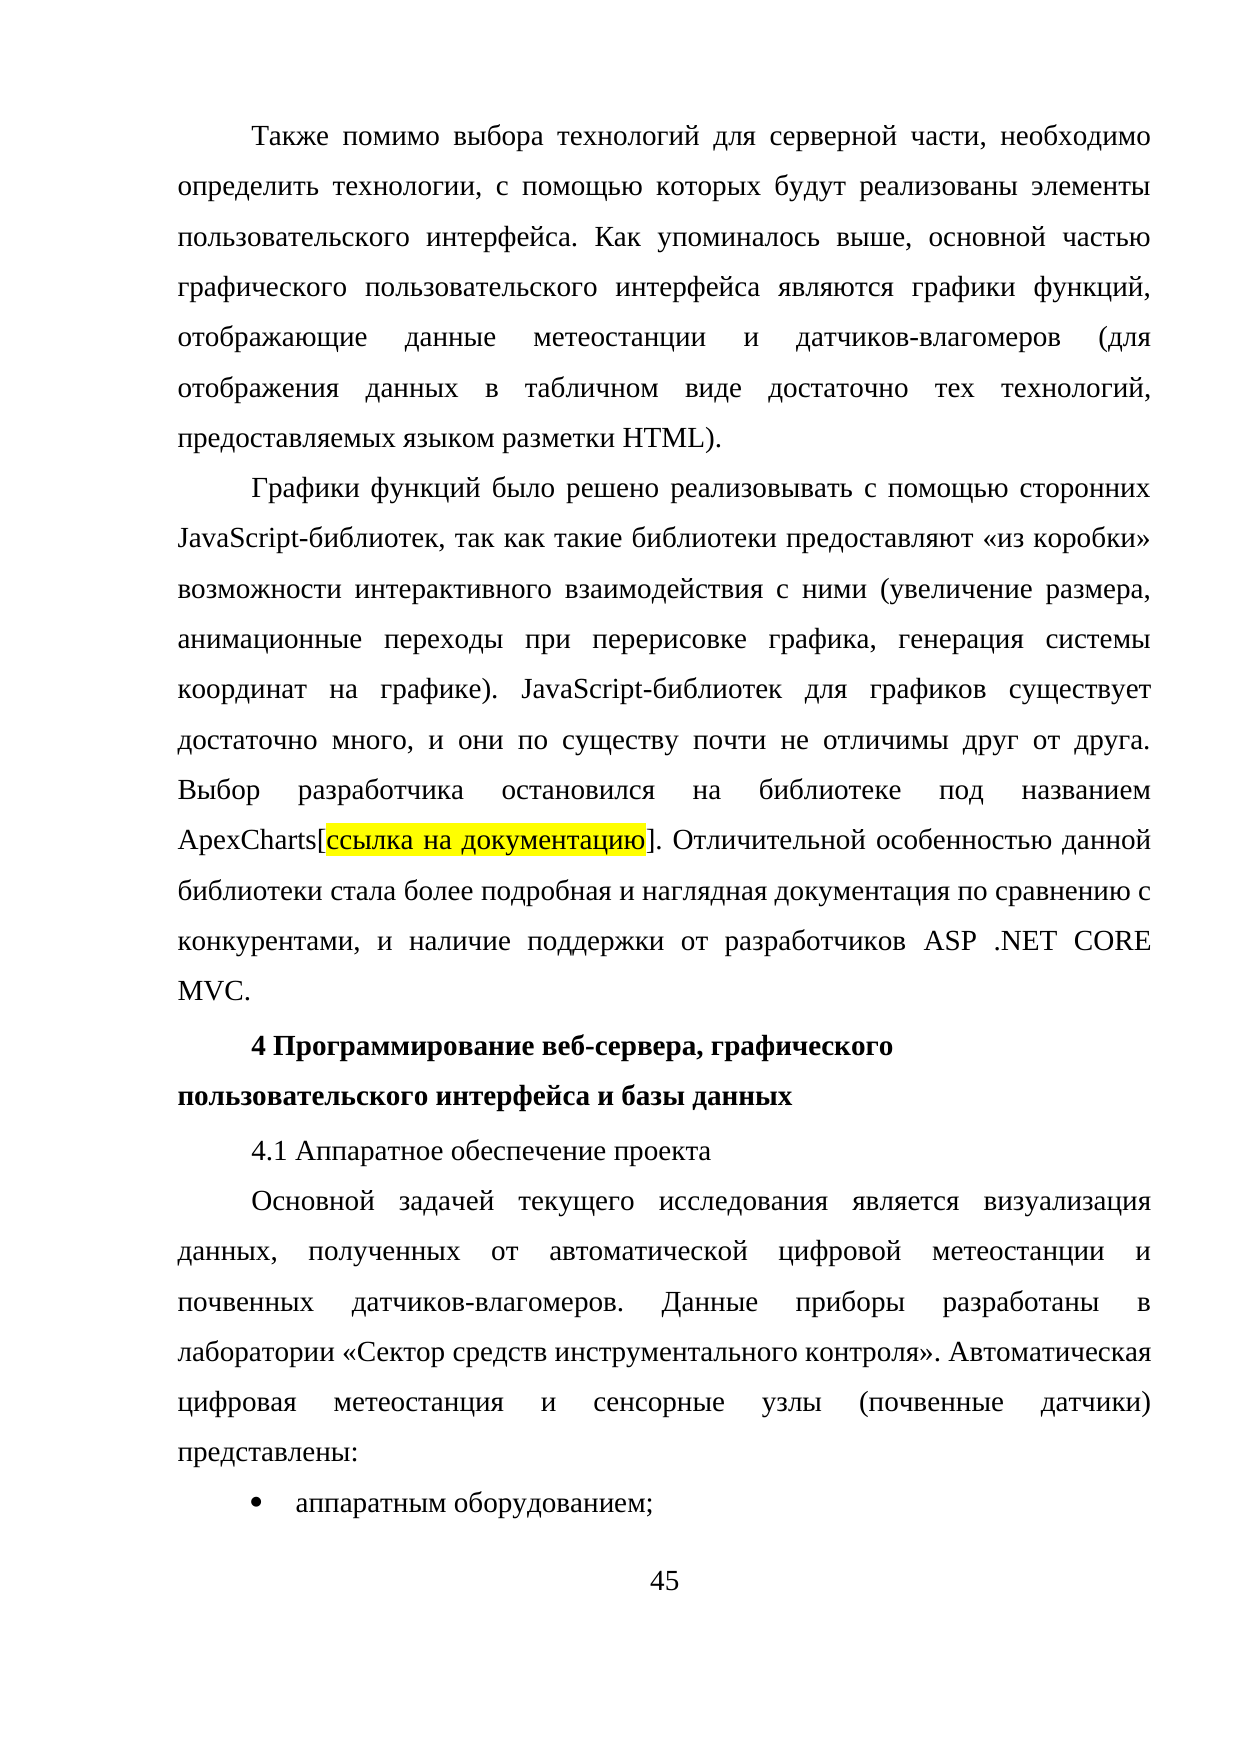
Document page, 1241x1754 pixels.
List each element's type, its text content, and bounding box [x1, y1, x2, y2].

list аппаратным оборудованием; [251, 1485, 1152, 1518]
text Также помимо выбора технологий для серверной части, необходимо определить технологии, с помощью которых будут реализованы элементы пользовательского интерфейса. Как упоминалось выше, основной частью графического пользовательского интерфейса являются графики функций, отображающие данные метеостанции и датчиков-влагомеров (для отображения данных в табличном виде достаточно тех технологий, предоставляемых языком разметки HTML). [177, 118, 1152, 453]
subtitle 4 Программирование веб-сервера, графического пользовательского интерфейса и базы данных [177, 1028, 1152, 1112]
subtitle 4.1 Аппаратное обеспечение проекта [177, 1133, 1152, 1166]
text Основной задачей текущего исследования является визуализация данных, полученных от автоматической цифровой метеостанции и почвенных датчиков-влагомеров. Данные приборы разработаны в лаборатории «Сектор средств инструментального контроля». Автоматическая цифровая метеостанция и сенсорные узлы (почвенные датчики) представлены: [177, 1183, 1152, 1468]
text Графики функций было решено реализовывать с помощью сторонних JavaScript-библиотек, так как такие библиотеки предоставляют «из коробки» возможности интерактивного взаимодействия с ними (увеличение размера, анимационные переходы при перерисовке графика, генерация системы координат на графике). JavaScript-библиотек для графиков существует достаточно много, и они по существу почти не отличимы друг от друга. Выбор разработчика остановился на библиотеке под названием ApexCharts[ссылка на документацию]. Отличительной особенностью данной библиотеки стала более подробная и наглядная документация по сравнению с конкурентами, и наличие поддержки от разработчиков ASP .NET CORE MVC. [177, 470, 1152, 1007]
